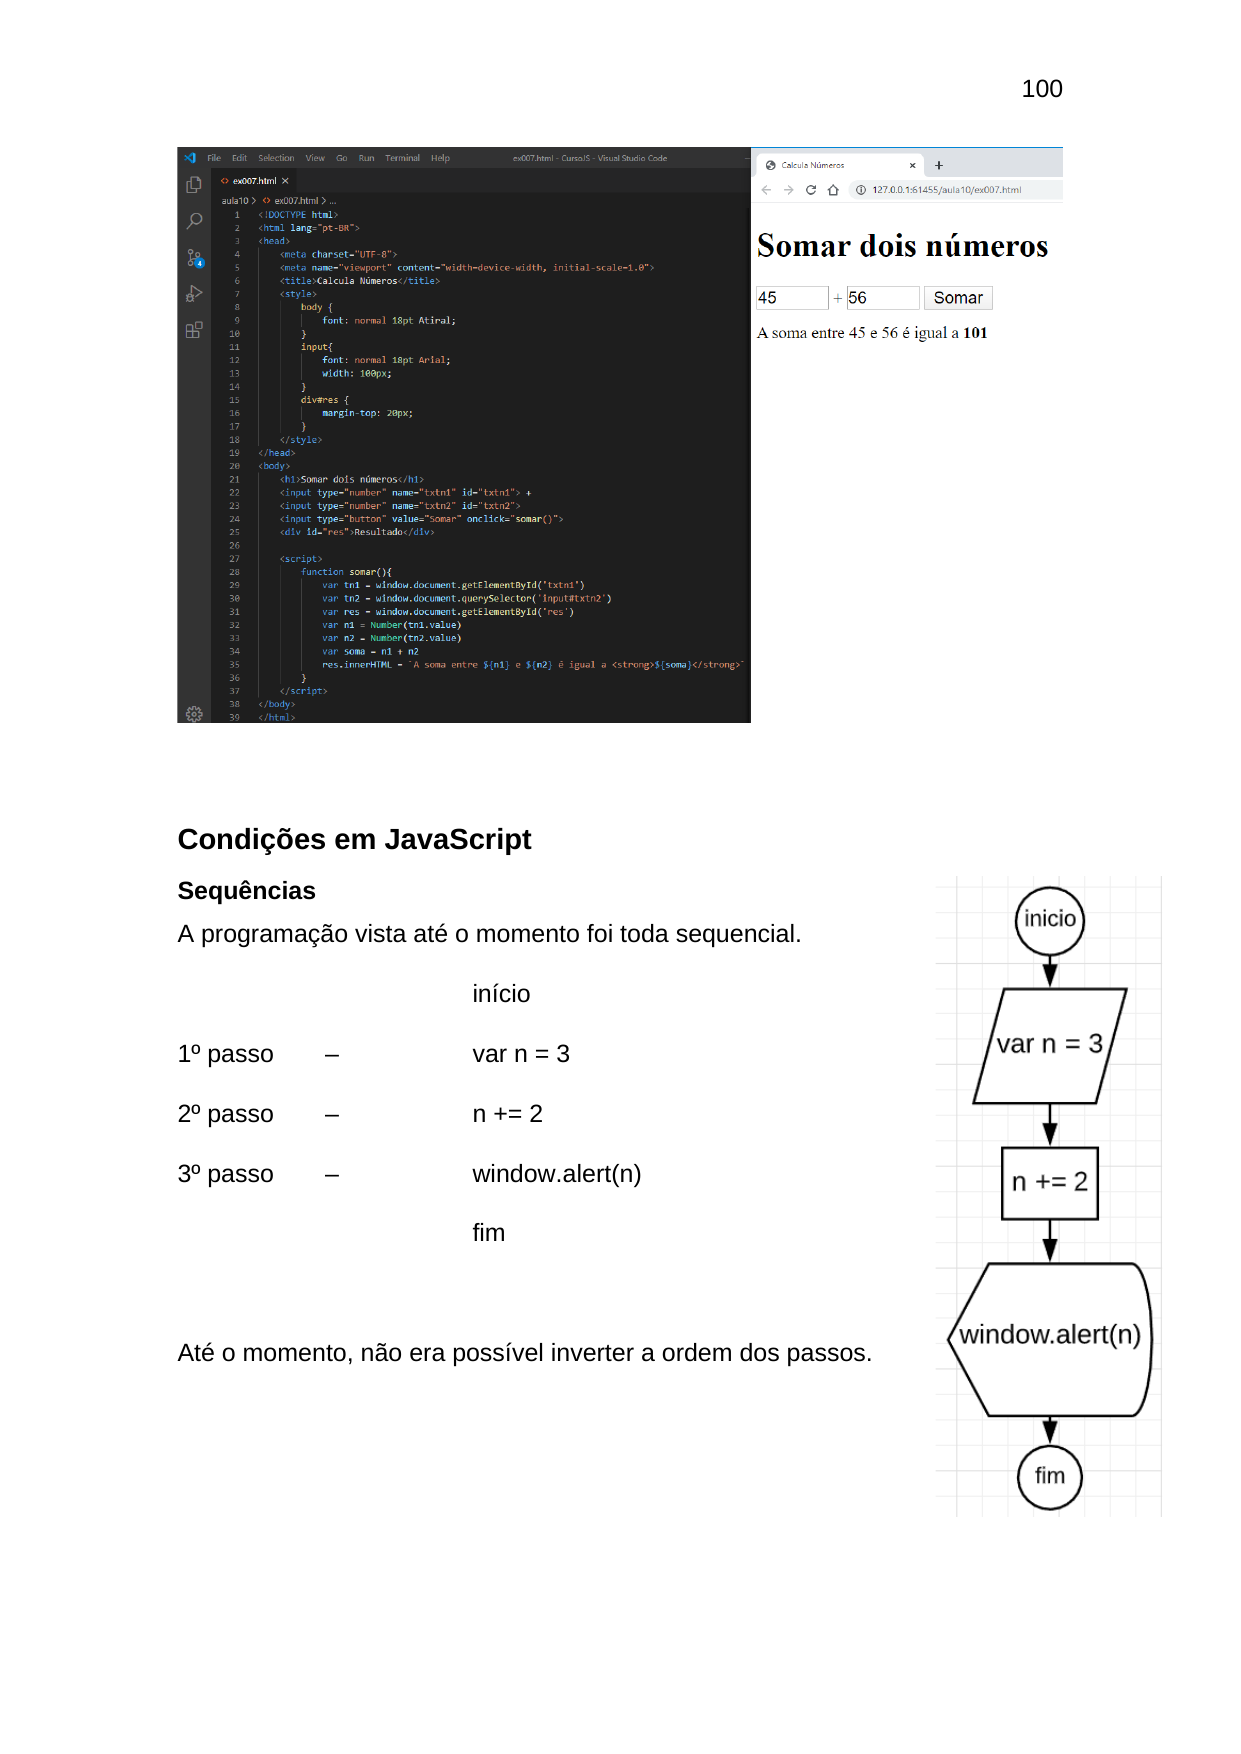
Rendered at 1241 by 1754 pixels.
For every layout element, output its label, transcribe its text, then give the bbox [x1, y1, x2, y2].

subtitle Sequências [177, 876, 935, 905]
text 1º passo – var n = 3 [177, 1039, 935, 1068]
text Até o momento, não era possível inverter a ordem dos passos. [177, 1338, 935, 1367]
text 3º passo – window.alert(n) [177, 1158, 935, 1187]
text A programação vista até o momento foi toda sequencial. [177, 919, 935, 948]
text 2º passo – n += 2 [177, 1099, 935, 1127]
subtitle Condições em JavaScript [177, 822, 1063, 855]
text fim [177, 1218, 935, 1247]
picture [935, 876, 1163, 1517]
text início [177, 979, 935, 1008]
